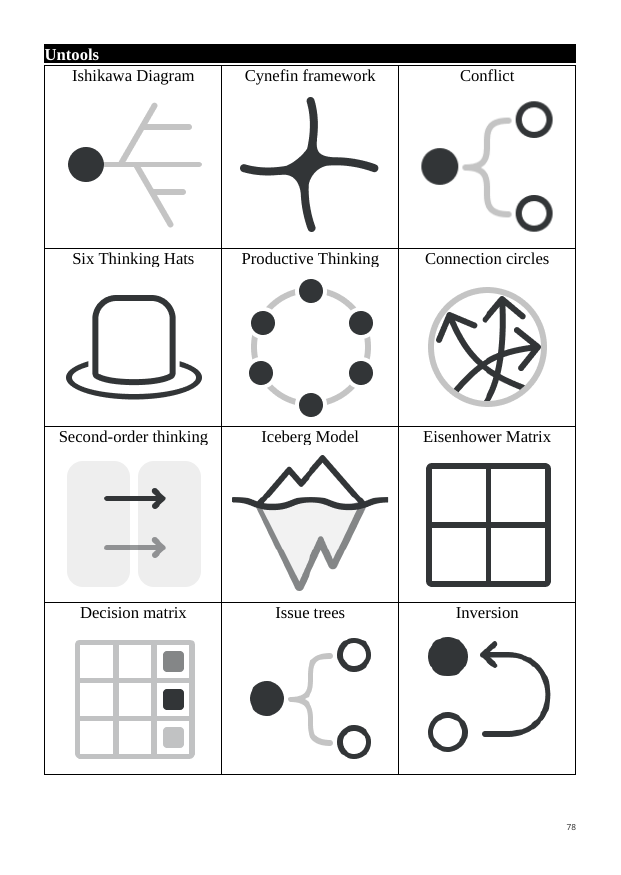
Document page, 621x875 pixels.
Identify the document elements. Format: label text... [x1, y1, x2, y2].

picture [408, 445, 566, 602]
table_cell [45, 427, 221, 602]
picture [232, 445, 389, 602]
picture [234, 622, 386, 774]
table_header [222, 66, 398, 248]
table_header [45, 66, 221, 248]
picture [415, 622, 559, 766]
picture [230, 85, 390, 245]
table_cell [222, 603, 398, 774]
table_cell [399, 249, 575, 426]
picture [405, 85, 569, 248]
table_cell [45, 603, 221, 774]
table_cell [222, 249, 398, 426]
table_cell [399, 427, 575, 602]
picture [408, 267, 566, 426]
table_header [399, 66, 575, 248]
picture [55, 445, 212, 602]
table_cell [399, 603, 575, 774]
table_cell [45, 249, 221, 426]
picture [57, 622, 209, 774]
picture [231, 267, 389, 426]
picture [54, 267, 213, 426]
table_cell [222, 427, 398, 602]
subtitle Untools [44, 44, 576, 63]
picture [54, 85, 213, 243]
